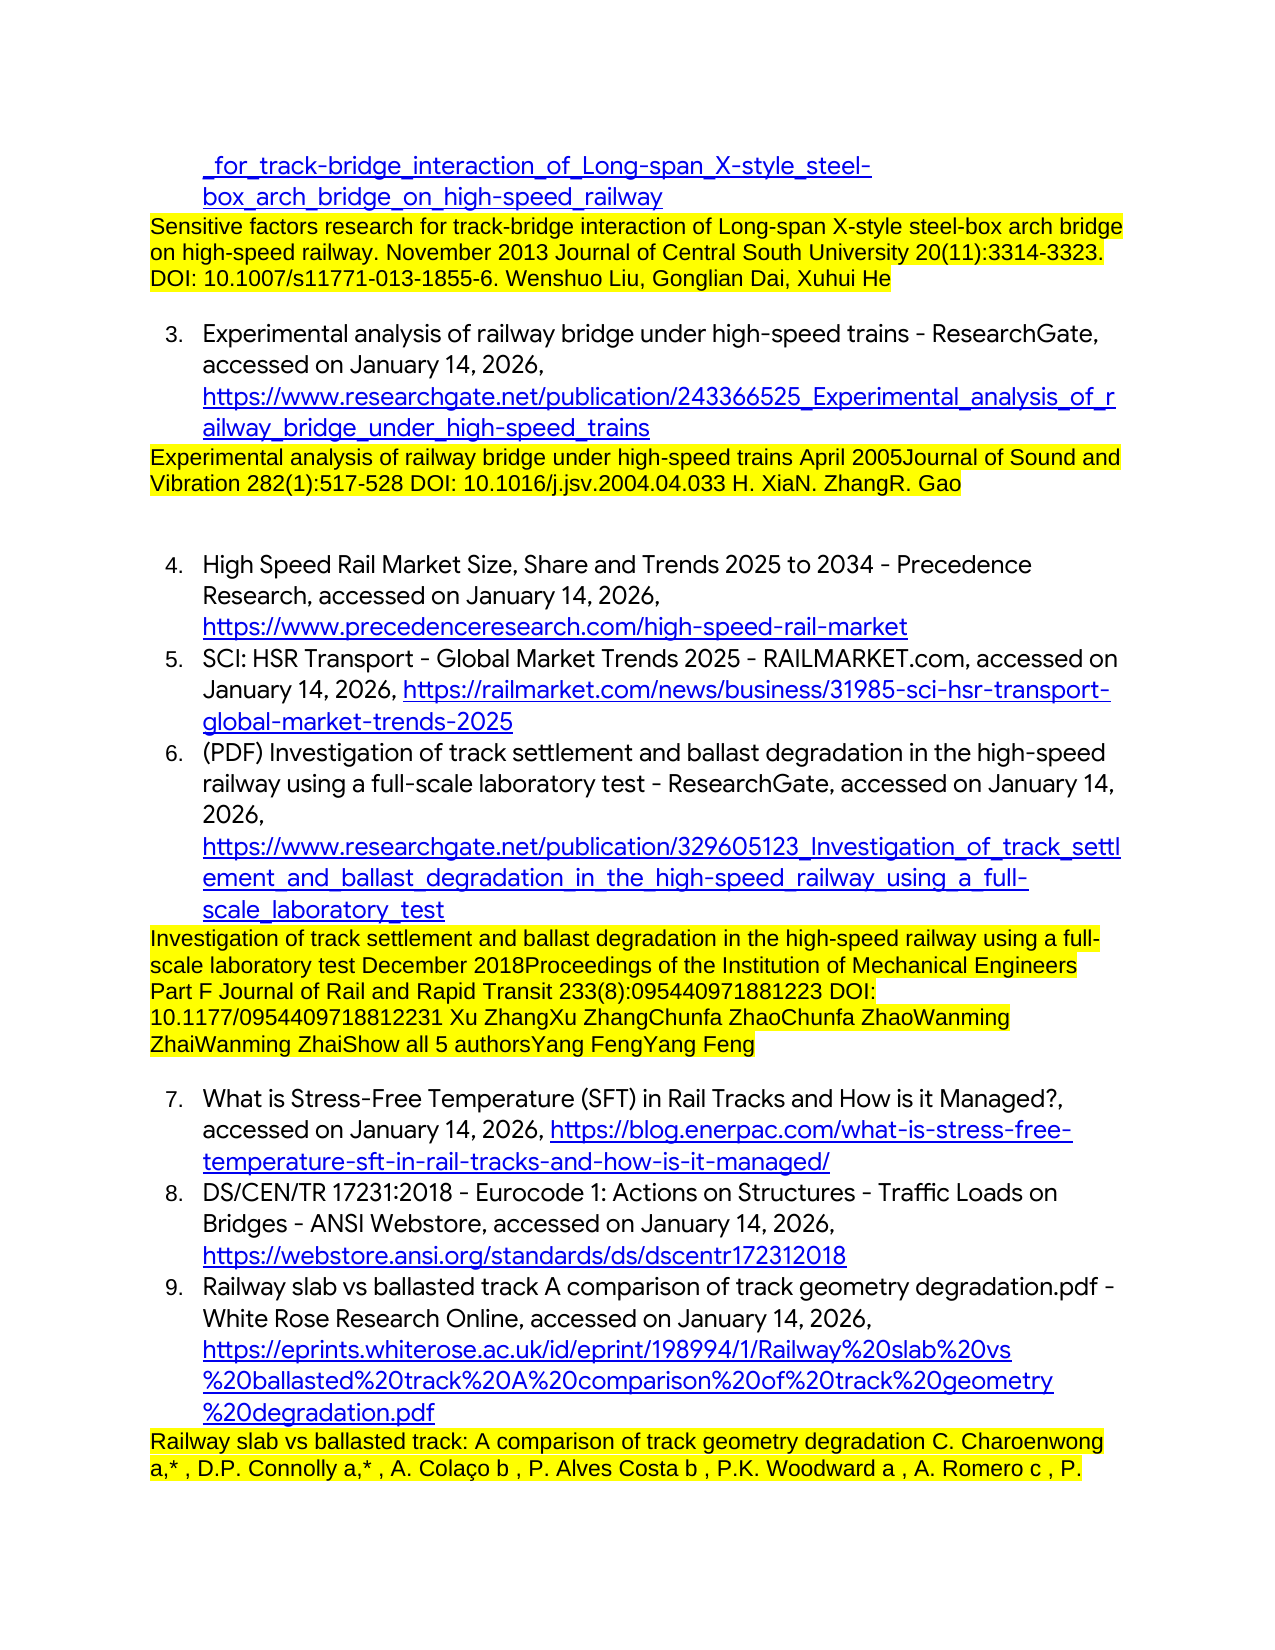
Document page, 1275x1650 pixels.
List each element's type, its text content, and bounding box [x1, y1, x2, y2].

list What is Stress-Free Temperature (SFT) in Rail Tracks and How is it Managed?, accessed on January 14, 2026, https://blog.enerpac.com/what-is-stress-free-temperature-sft-in-rail-tracks-and-how-is-it-managed/ [165, 1083, 1125, 1177]
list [165, 150, 1125, 213]
text Experimental analysis of railway bridge under high-speed trains April 2005Journal of Sound and Vibration 282(1):517-528 DOI: 10.1016/j.jsv.2004.04.033 H. XiaN. ZhangR. Gao [150, 443, 1125, 496]
list DS/CEN/TR 17231:2018 - Eurocode 1: Actions on Structures - Traffic Loads on Bridges - ANSI Webstore, accessed on January 14, 2026, https://webstore.ansi.org/standards/ds/dscentr172312018 [165, 1177, 1125, 1271]
list (PDF) Investigation of track settlement and ballast degradation in the high-speed railway using a full-scale laboratory test - ResearchGate, accessed on January 14, 2026, https://www.researchgate.net/publication/329605123_Investigation_of_track_settlement_and_ballast_degradation_in_the_high-speed_railway_using_a_full-scale_laboratory_test [165, 737, 1125, 925]
list SCI: HSR Transport - Global Market Trends 2025 - RAILMARKET.com, accessed on January 14, 2026, https://railmarket.com/news/business/31985-sci-hsr-transport-global-market-trends-2025 [165, 643, 1125, 737]
text Investigation of track settlement and ballast degradation in the high-speed railway using a full-scale laboratory test December 2018Proceedings of the Institution of Mechanical Engineers Part F Journal of Rail and Rapid Transit 233(8):095440971881223 DOI: 10.1177/0954409718812231 Xu ZhangXu ZhangChunfa ZhaoChunfa ZhaoWanming ZhaiWanming ZhaiShow all 5 authorsYang FengYang Feng [755, 925, 1125, 1057]
list Experimental analysis of railway bridge under high-speed trains - ResearchGate, accessed on January 14, 2026, https://www.researchgate.net/publication/243366525_Experimental_analysis_of_railway_bridge_under_high-speed_trains [165, 318, 1125, 443]
list High Speed Rail Market Size, Share and Trends 2025 to 2034 - Precedence Research, accessed on January 14, 2026, https://www.precedenceresearch.com/high-speed-rail-market [165, 549, 1125, 643]
list Railway slab vs ballasted track A comparison of track geometry degradation.pdf - White Rose Research Online, accessed on January 14, 2026, https://eprints.whiterose.ac.uk/id/eprint/198994/1/Railway%20slab%20vs%20ballasted%20track%20A%20comparison%20of%20track%20geometry%20degradation.pdf [165, 1271, 1125, 1428]
text Sensitive factors research for track-bridge interaction of Long-span X-style steel-box arch bridge on high-speed railway. November 2013 Journal of Central South University 20(11):3314-3323. DOI: 10.1007/s11771-013-1855-6. Wenshuo Liu, Gonglian Dai, Xuhui He [891, 213, 1125, 292]
